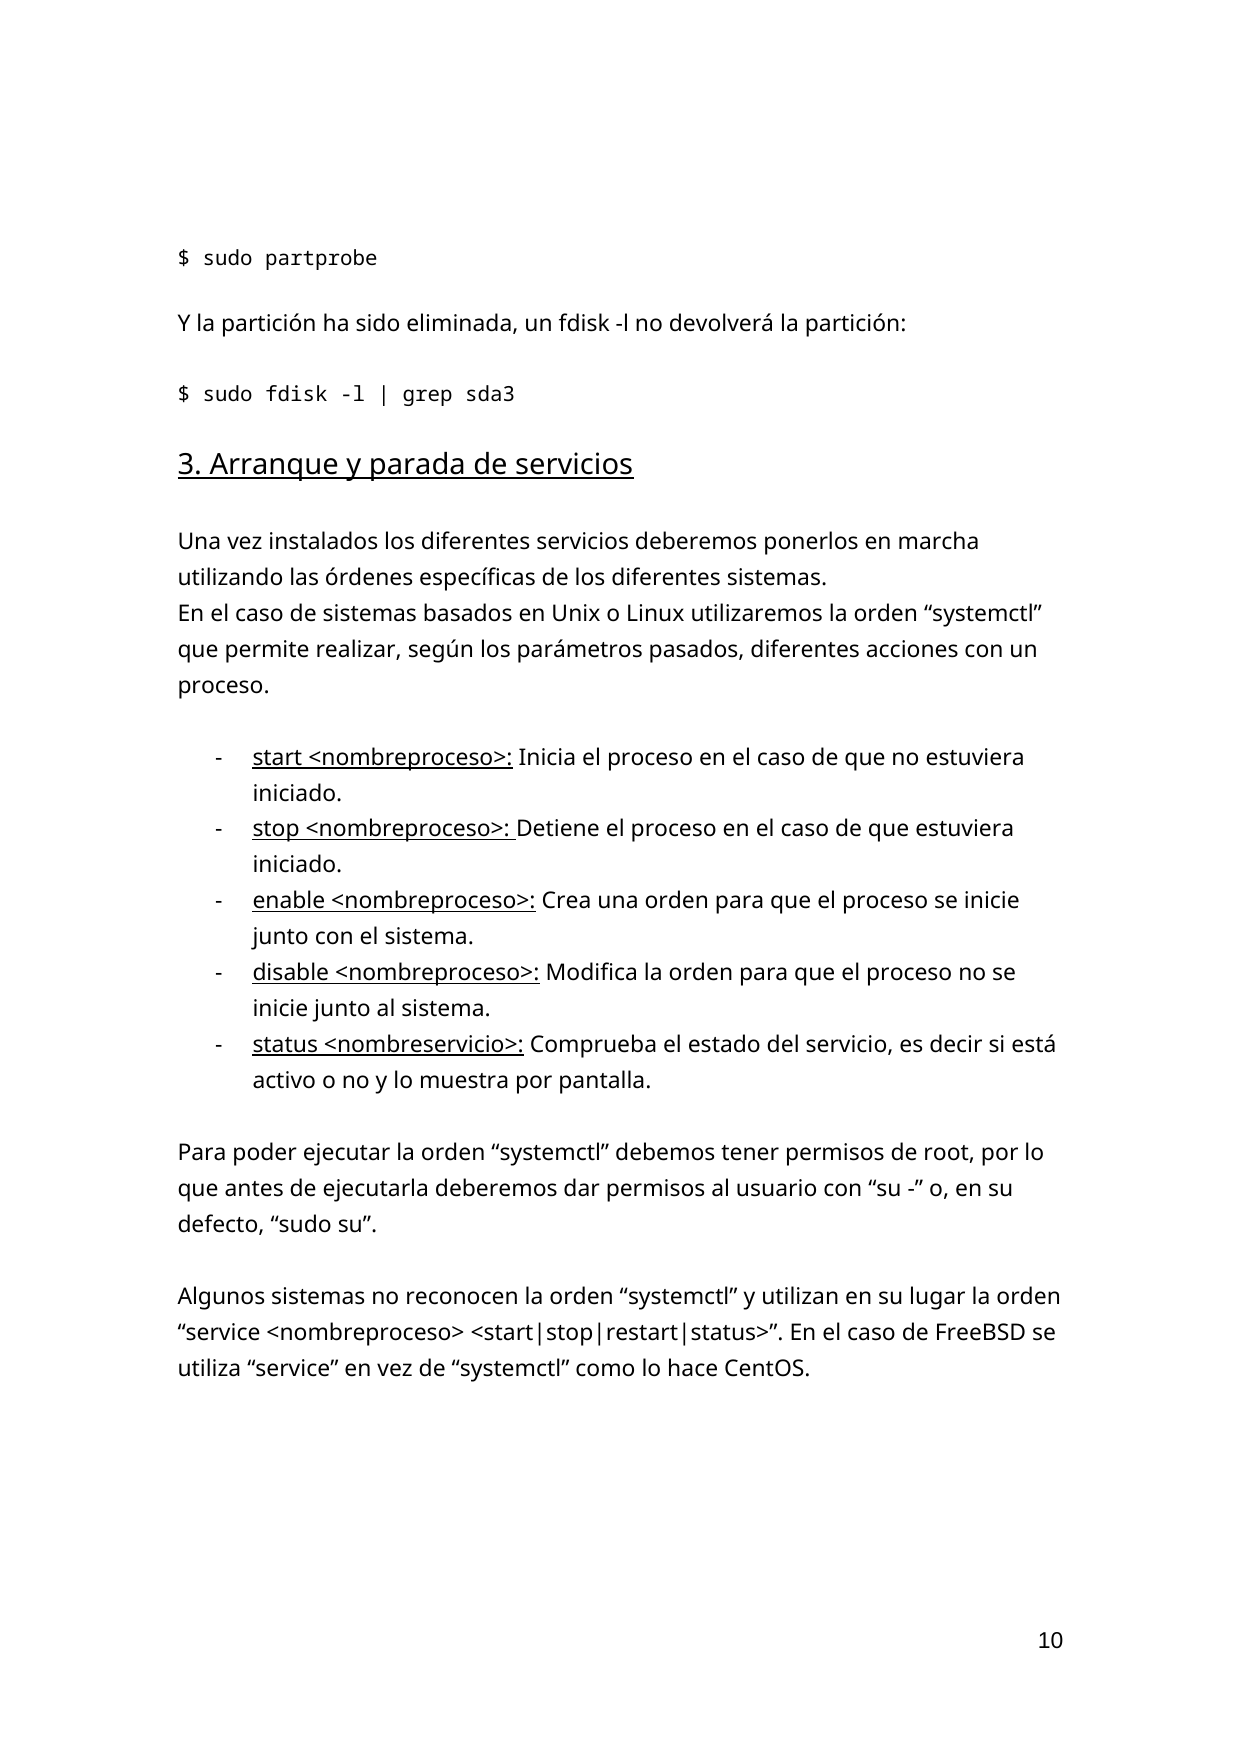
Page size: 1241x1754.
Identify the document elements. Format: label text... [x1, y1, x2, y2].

list enable <nombreproceso>: Crea una orden para que el proceso se inicie junto con el sistema. [215, 884, 1063, 951]
text $ sudo partprobe [177, 243, 1063, 271]
text Y la partición ha sido eliminada, un fdisk -l no devolverá la partición: [177, 307, 1063, 338]
list start <nombreproceso>: Inicia el proceso en el caso de que no estuviera iniciado. [215, 741, 1063, 808]
text $ sudo fdisk -l | grep sda3 [177, 379, 1063, 407]
list status <nombreservicio>: Comprueba el estado del servicio, es decir si está activo o no y lo muestra por pantalla. [215, 1028, 1063, 1095]
text Una vez instalados los diferentes servicios deberemos ponerlos en marcha utilizando las órdenes específicas de los diferentes sistemas. [177, 525, 1063, 592]
list disable <nombreproceso>: Modifica la orden para que el proceso no se inicie junto al sistema. [215, 956, 1063, 1023]
text En el caso de sistemas basados en Unix o Linux utilizaremos la orden “systemctl” que permite realizar, según los parámetros pasados, diferentes acciones con un proceso. [177, 597, 1063, 700]
list stop <nombreproceso>: Detiene el proceso en el caso de que estuviera iniciado. [215, 812, 1063, 879]
text Algunos sistemas no reconocen la orden “systemctl” y utilizan en su lugar la orden “service <nombreproceso> <start|stop|restart|status>”. En el caso de FreeBSD se utiliza “service” en vez de “systemctl” como lo hace CentOS. [177, 1279, 1063, 1383]
text 3. Arranque y parada de servicios [177, 443, 1063, 483]
text Para poder ejecutar la orden “systemctl” debemos tener permisos de root, por lo que antes de ejecutarla deberemos dar permisos al usuario con “su -” o, en su defecto, “sudo su”. [177, 1136, 1063, 1239]
